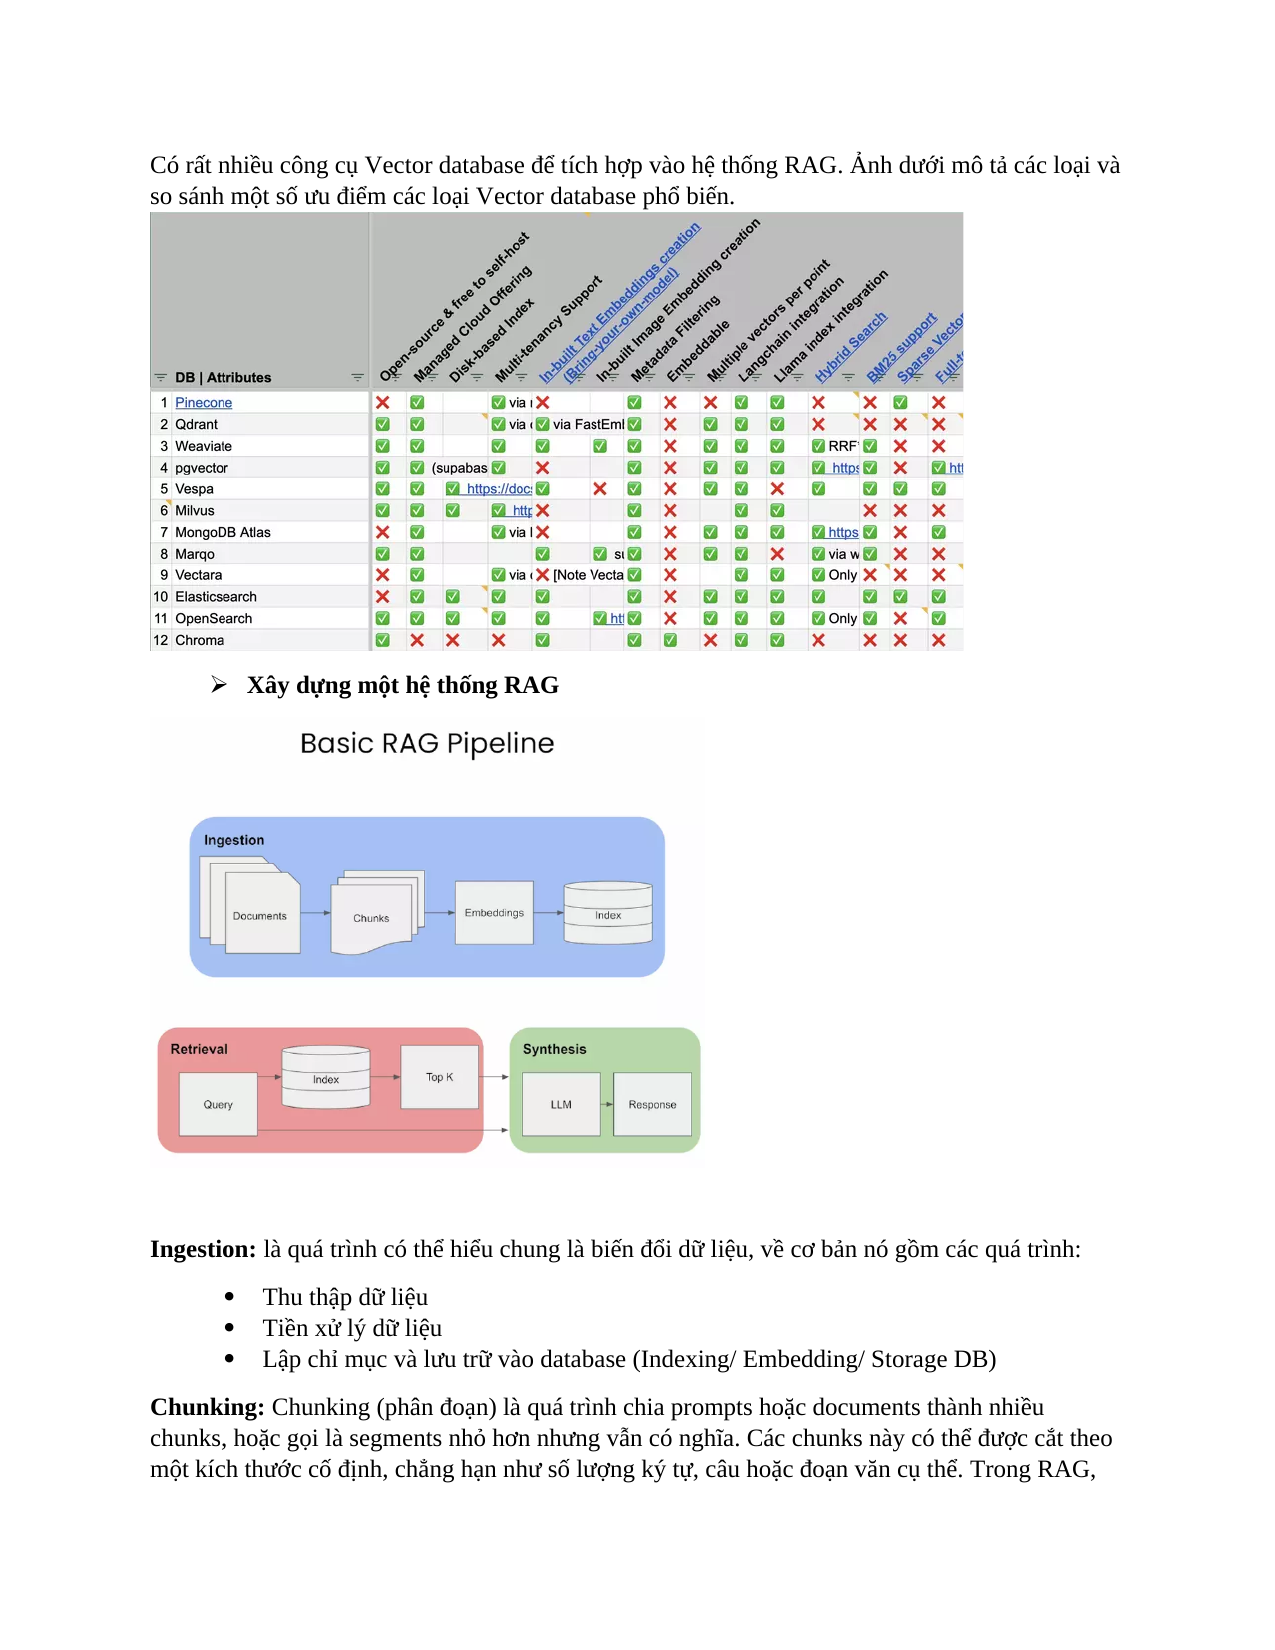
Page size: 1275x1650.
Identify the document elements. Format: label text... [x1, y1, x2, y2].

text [150, 1392, 1125, 1483]
list Tiền xử lý dữ liệu [225, 1313, 1125, 1342]
list Thu thập dữ liệu [225, 1282, 1125, 1311]
list Xây dựng một hệ thống RAG [209, 670, 1125, 698]
picture [150, 717, 705, 1168]
picture [150, 212, 964, 651]
text Ingestion: là quá trình có thể hiểu chung là biến đổi dữ liệu, về cơ bản nó gồm các quá trình: [150, 1234, 1125, 1263]
list Lập chỉ mục và lưu trữ vào database (Indexing/ Embedding/ Storage DB) [225, 1344, 1125, 1373]
